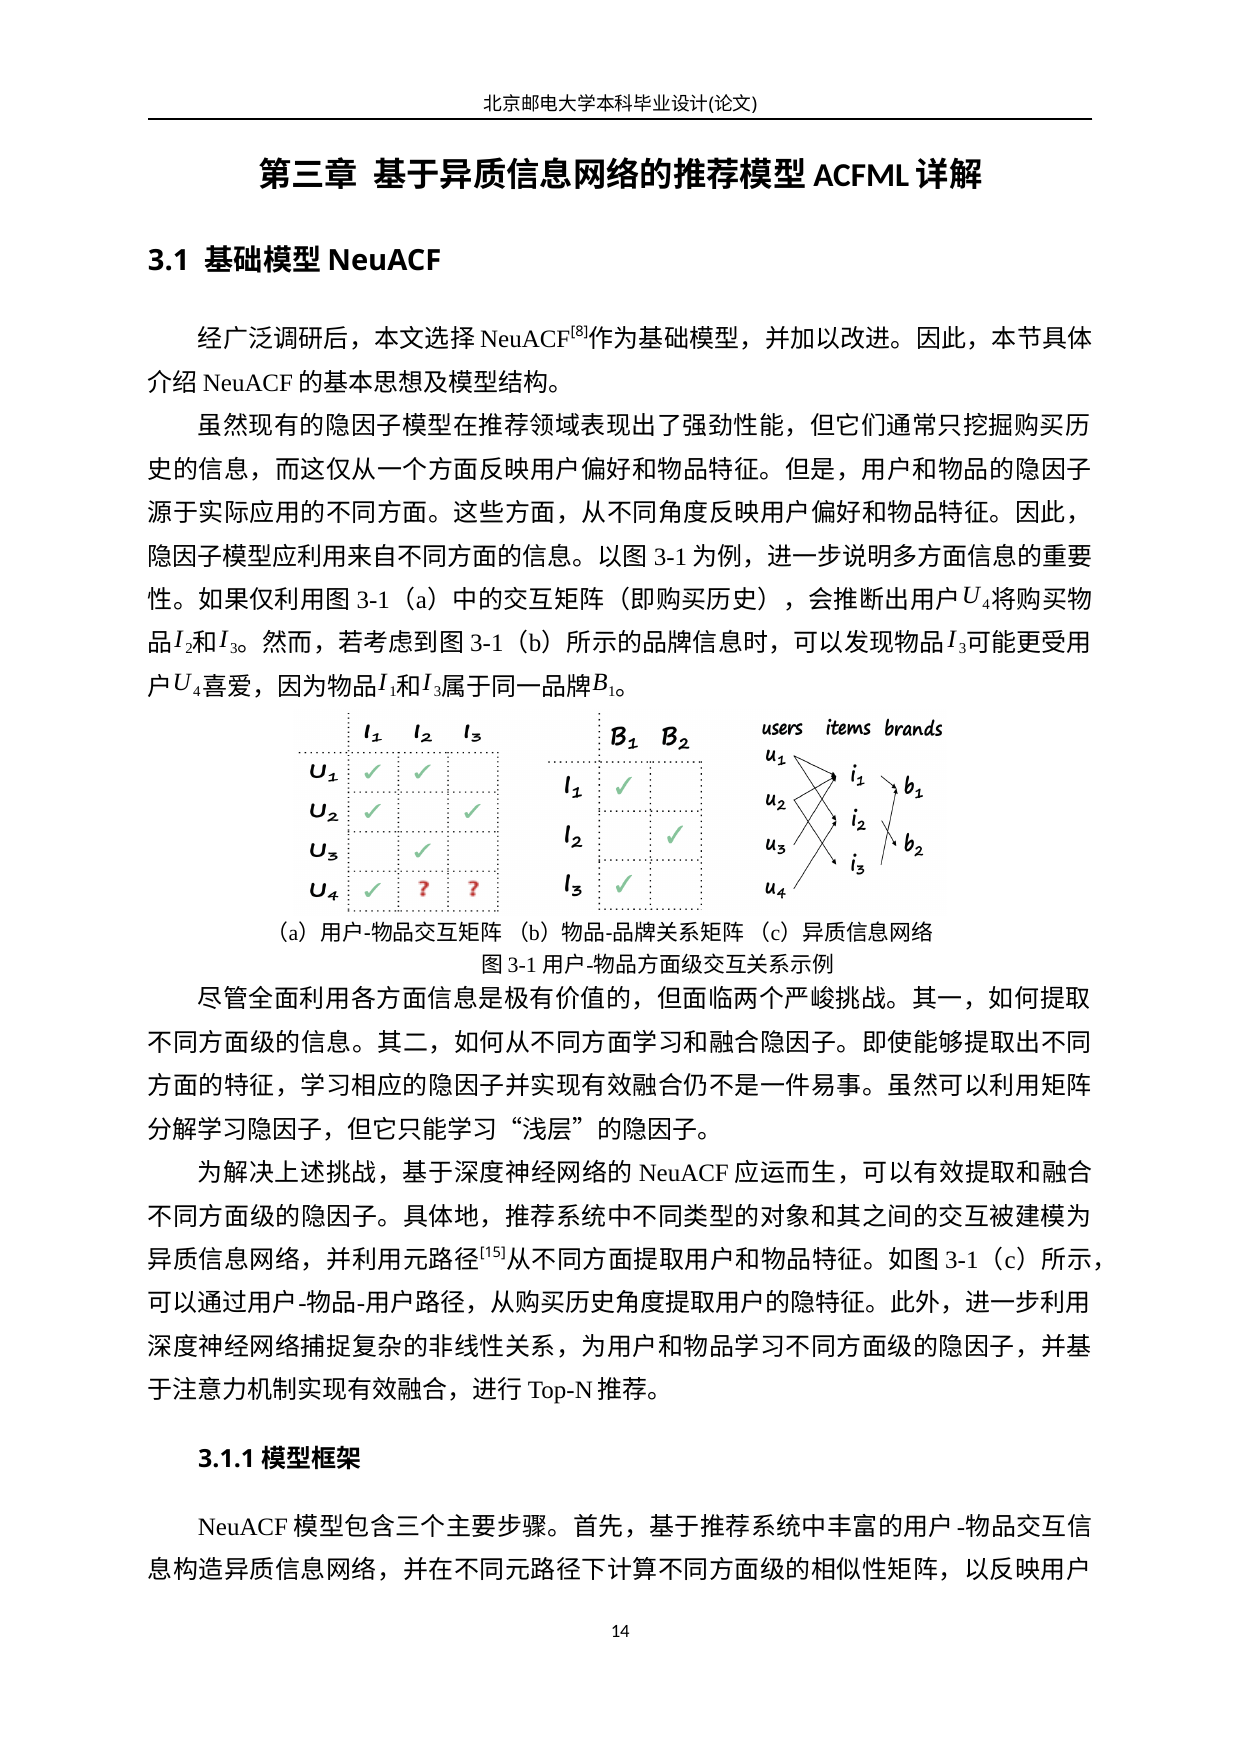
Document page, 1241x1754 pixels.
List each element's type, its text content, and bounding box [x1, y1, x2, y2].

list 图3-1 用户-物品方面级交互关系示例 [223, 947, 1092, 979]
subtitle 3.1.1 模型框架 [148, 1438, 1092, 1474]
text 尽管全面利用各方面信息是极有价值的，但面临两个严峻挑战。其一，如何提取不同方面级的信息。其二，如何从不同方面学习和融合隐因子。即使能够提取出不同方面的特征，学习相应的隐因子并实现有效融合仍不是一件易事。虽然可以利用矩阵分解学习隐因子，但它只能学习“浅层”的隐因子。 [148, 979, 1092, 1145]
text 为解决上述挑战，基于深度神经网络的NeuACF应运而生，可以有效提取和融合不同方面级的隐因子。具体地，推荐系统中不同类型的对象和其之间的交互被建模为异质信息网络，并利用元路径[15]从不同方面提取用户和物品特征。如图3-1（c）所示，可以通过用户-物品-用户路径，从购买历史角度提取用户的隐特征。此外，进一步利用深度神经网络捕捉复杂的非线性关系，为用户和物品学习不同方面级的隐因子，并基于注意力机制实现有效融合，进行Top-N推荐。 [148, 1152, 1092, 1406]
text 虽然现有的隐因子模型在推荐领域表现出了强劲性能，但它们通常只挖掘购买历史的信息，而这仅从一个方面反映用户偏好和物品特征。但是，用户和物品的隐因子源于实际应用的不同方面。这些方面，从不同角度反映用户偏好和物品特征。因此，隐因子模型应利用来自不同方面的信息。以图3-1为例，进一步说明多方面信息的重要性。如果仅利用图3-1（a）中的交互矩阵（即购买历史），会推断出用户将购买物品和。然而，若考虑到图3-1（b）所示的品牌信息时，可以发现物品可能更受用户喜爱，因为物品和属于同一品牌。 [148, 406, 1092, 703]
subtitle 第三章 基于异质信息网络的推荐模型ACFML详解 [148, 148, 1092, 196]
text 经广泛调研后，本文选择NeuACF[8]作为基础模型，并加以改进。因此，本节具体介绍NeuACF的基本思想及模型结构。 [148, 319, 1092, 398]
subtitle 3.1 基础模型NeuACF [148, 237, 1092, 279]
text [148, 1507, 1092, 1586]
picture [292, 709, 948, 916]
list （a）用户-物品交互矩阵 （b）物品-品牌关系矩阵 （c）异质信息网络 [223, 915, 1092, 947]
